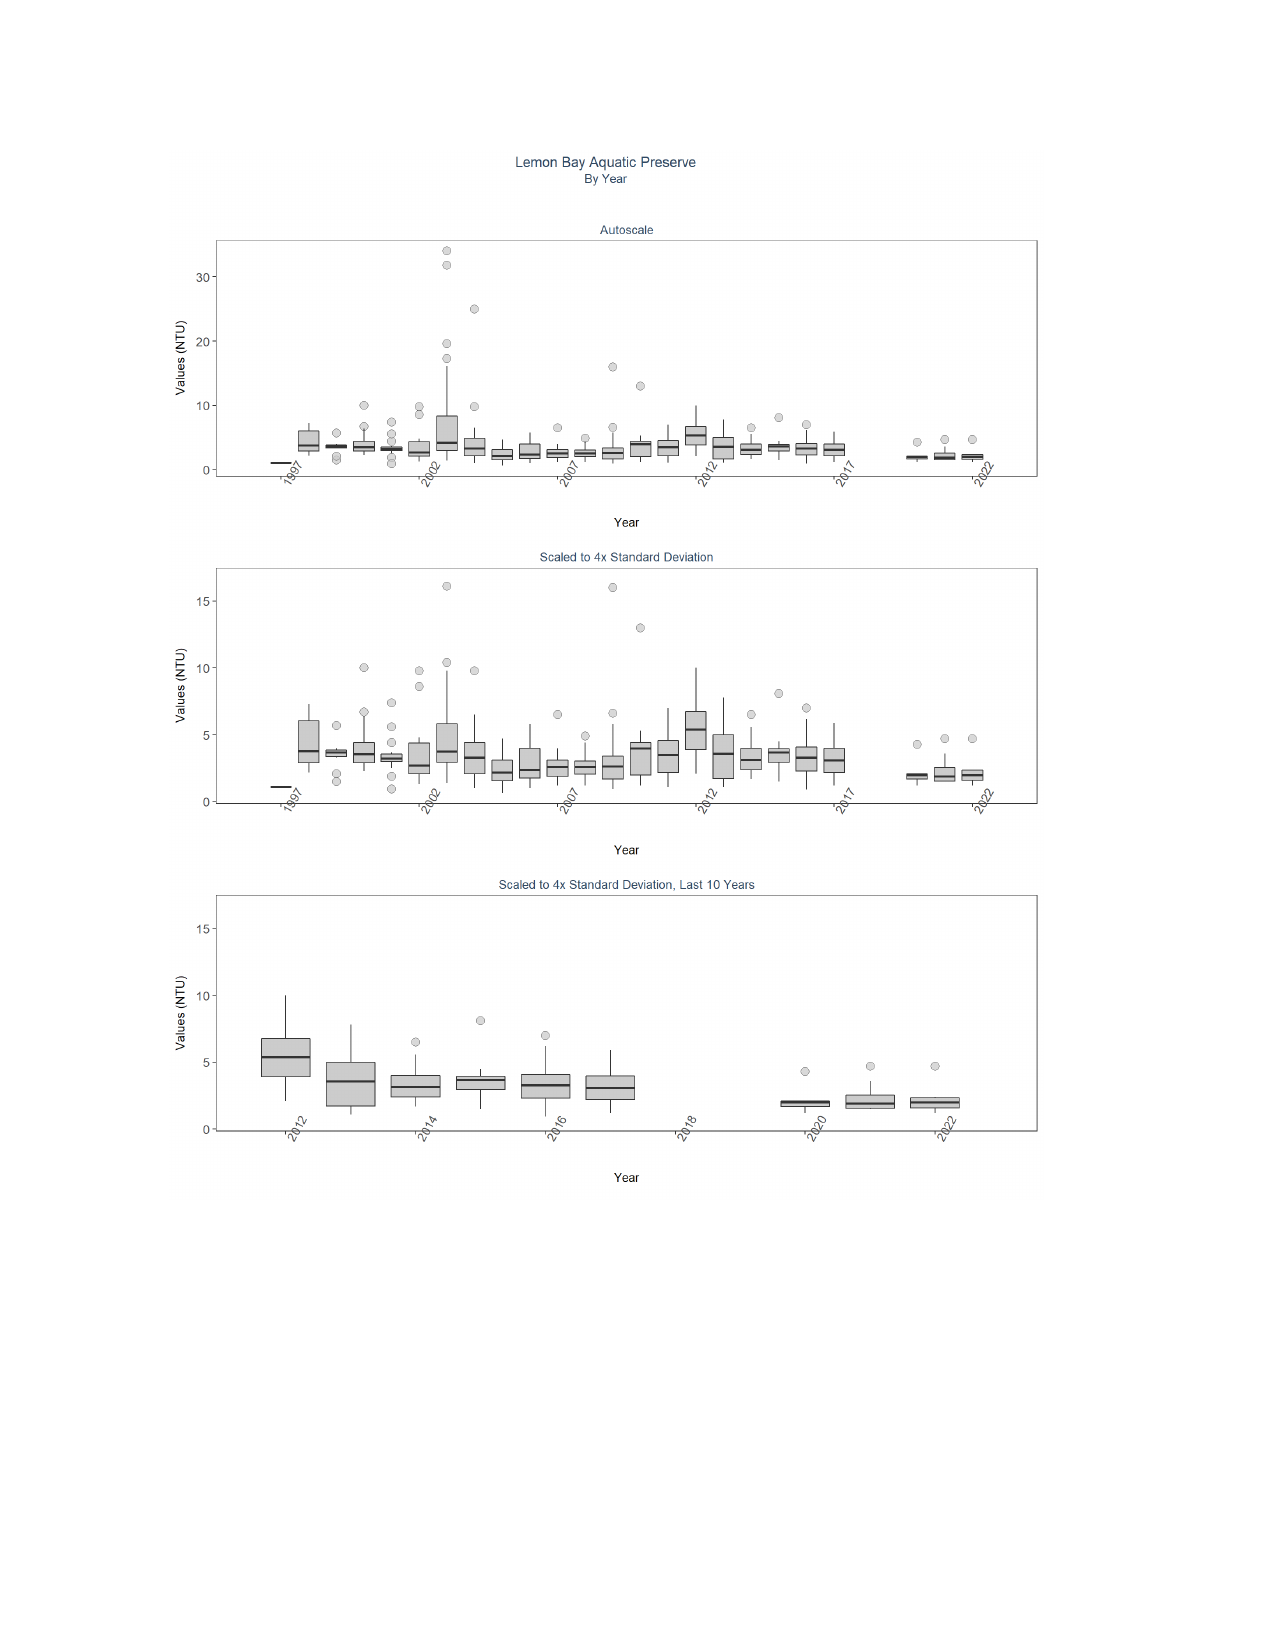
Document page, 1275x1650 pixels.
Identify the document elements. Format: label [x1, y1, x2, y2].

picture [168, 150, 1044, 1200]
